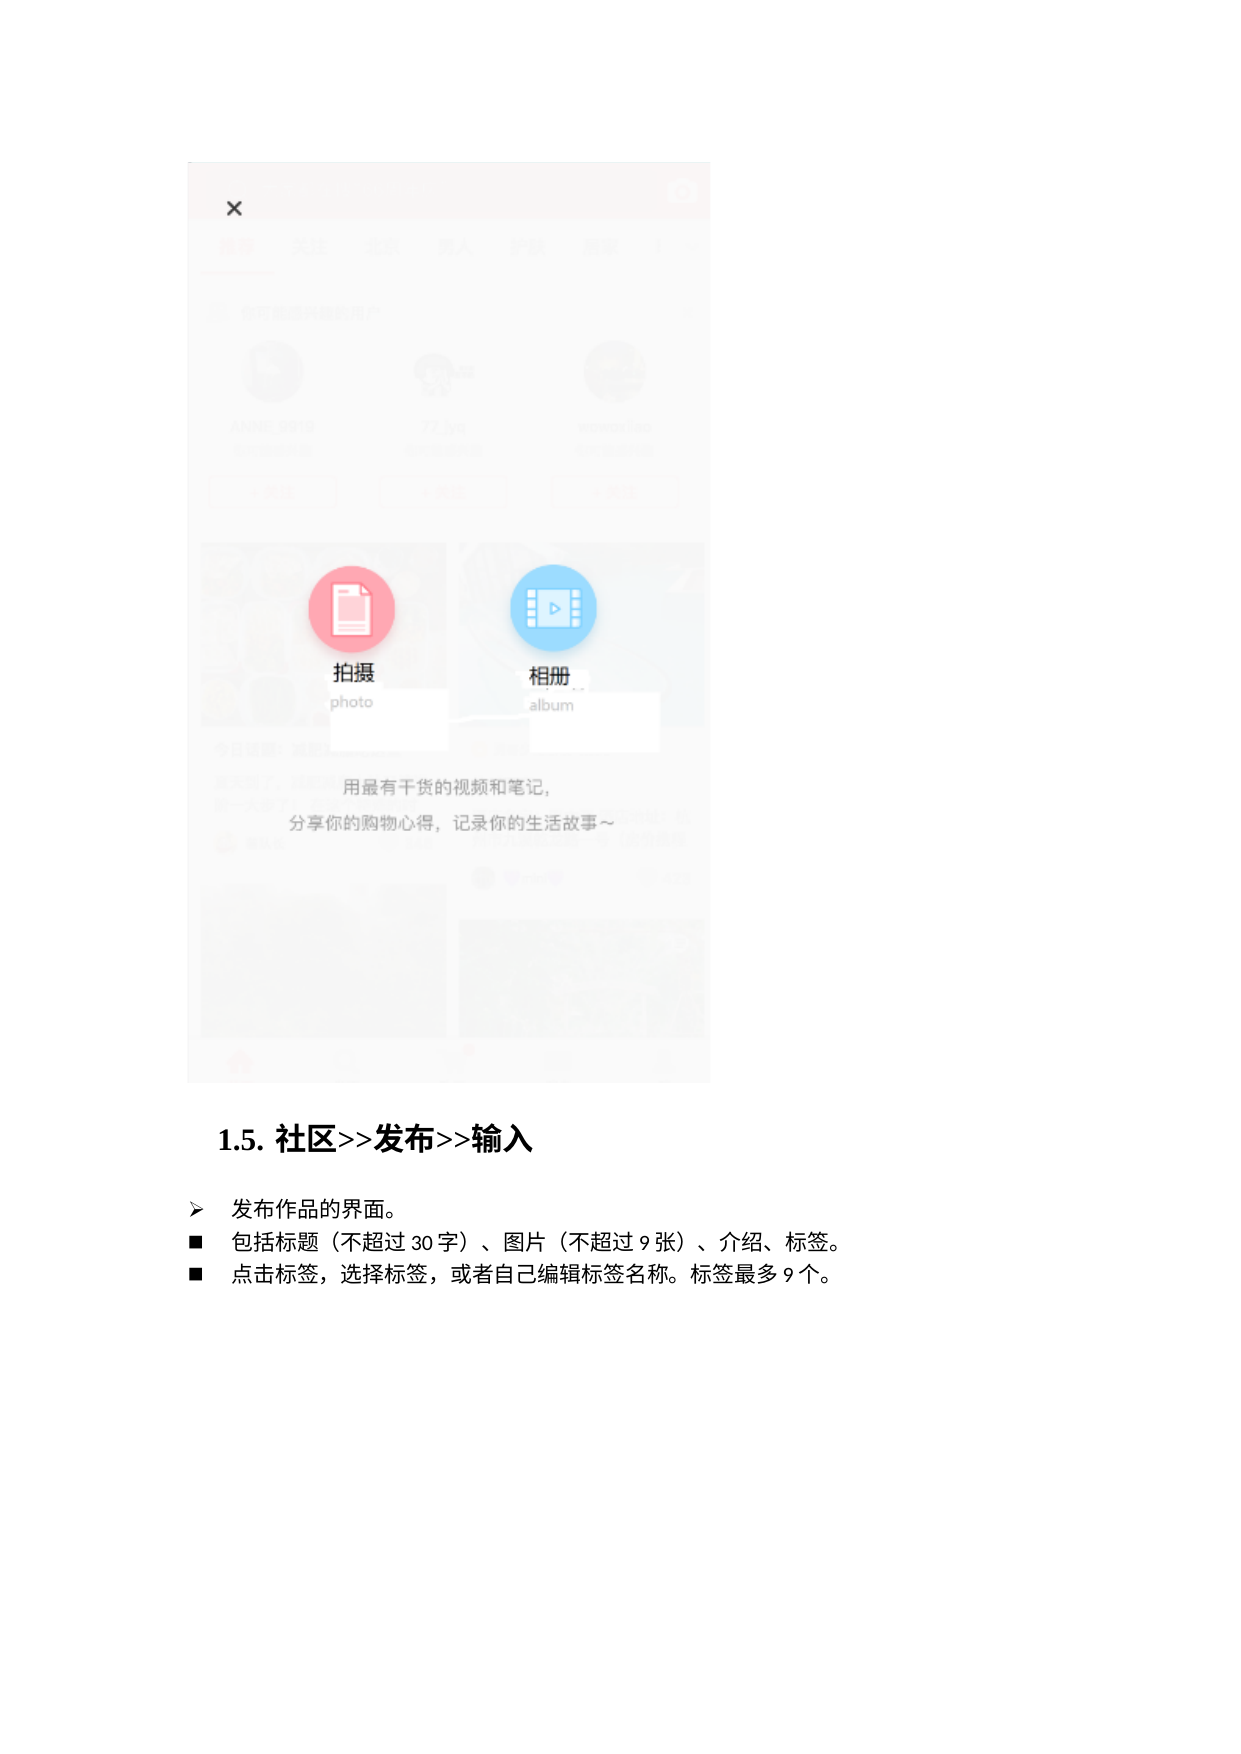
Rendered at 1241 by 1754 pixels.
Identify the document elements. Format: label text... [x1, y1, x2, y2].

list 包括标题（不超过30字）、图片（不超过9张）、介绍、标签。 [187, 1224, 1053, 1257]
list 点击标签，选择标签，或者自己编辑标签名称。标签最多9个。 [187, 1257, 1053, 1289]
picture [187, 162, 711, 1083]
subtitle 社区>>发布>>输入 [217, 1104, 1053, 1169]
list 发布作品的界面。 [188, 1192, 1053, 1224]
